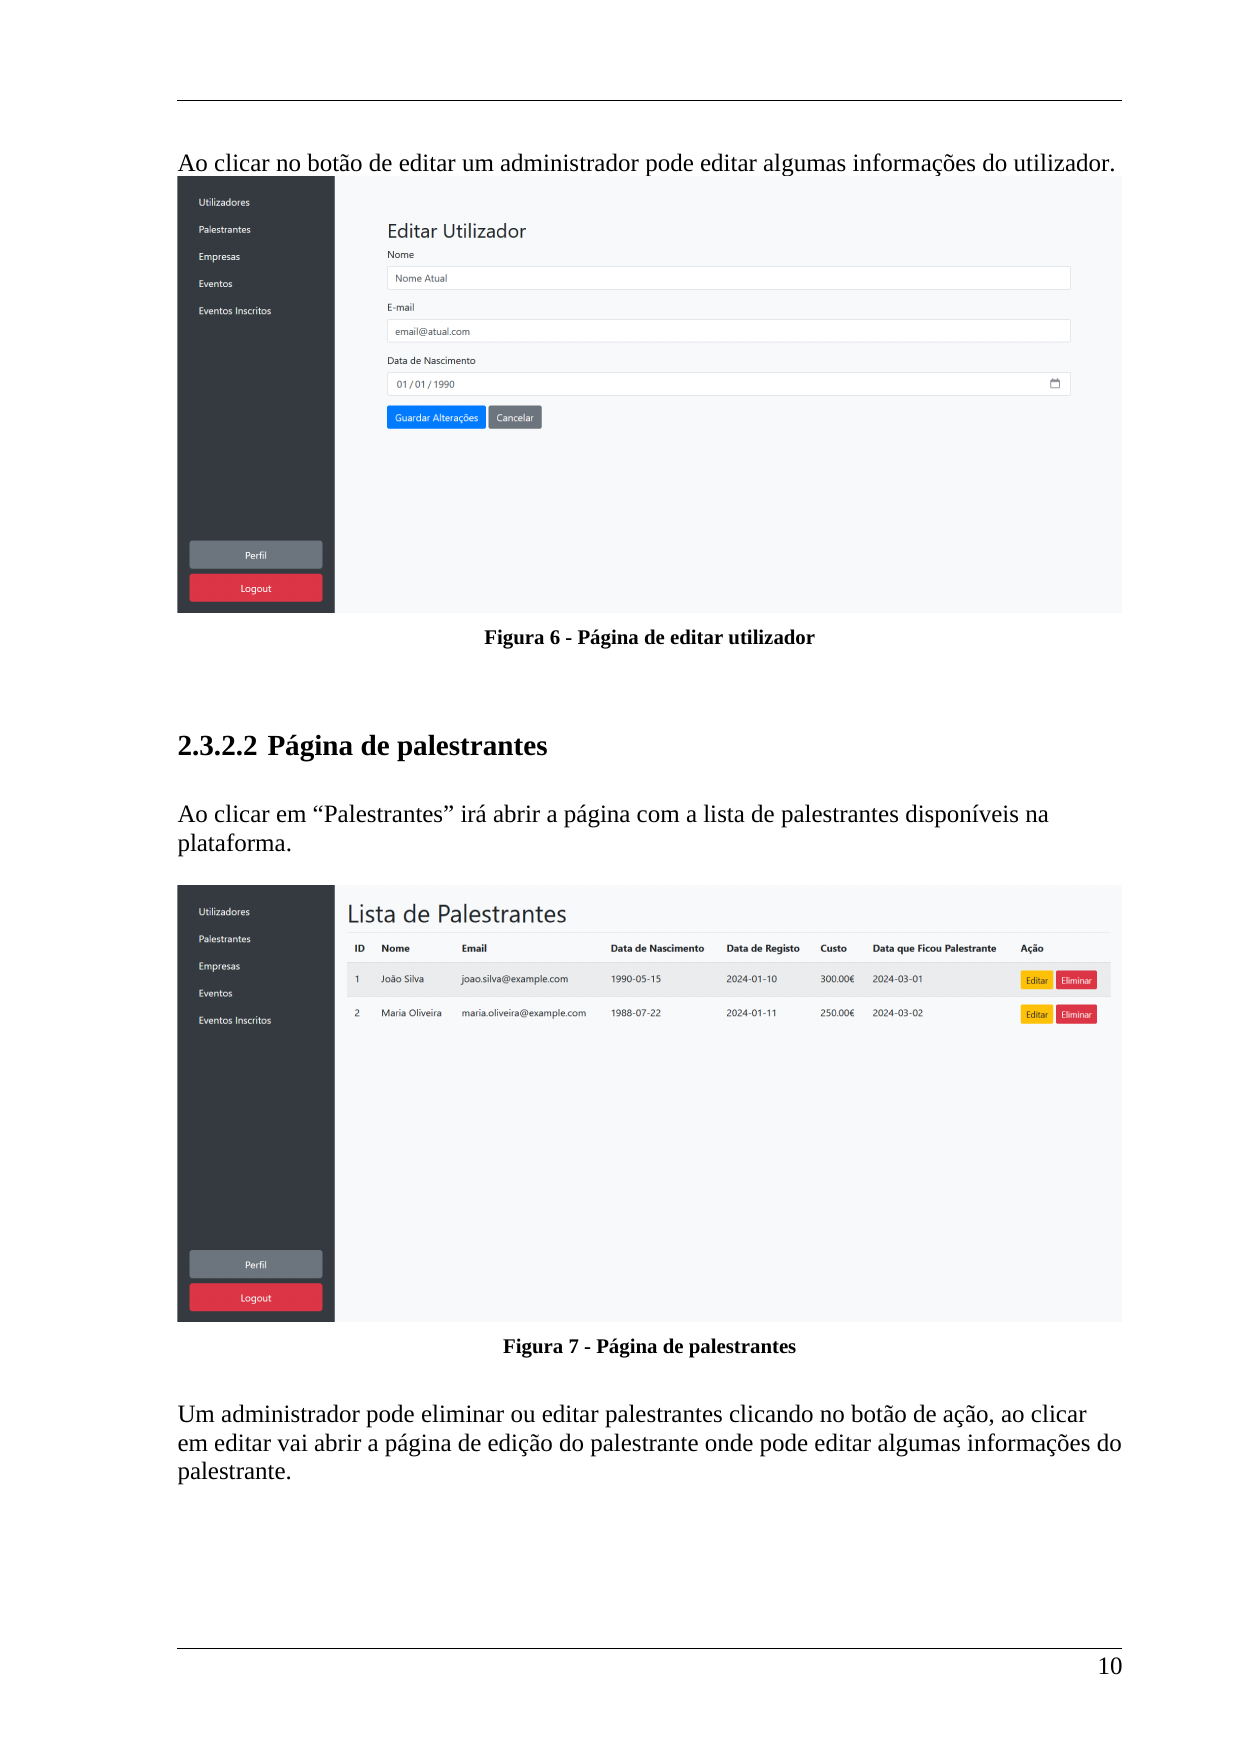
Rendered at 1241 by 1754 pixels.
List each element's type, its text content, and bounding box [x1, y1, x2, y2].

text Figura 6 - Página de editar utilizador [177, 625, 1122, 649]
text Ao clicar em “Palestrantes” irá abrir a página com a lista de palestrantes disponíveis na plataforma. [177, 799, 1122, 856]
text Ao clicar no botão de editar um administrador pode editar algumas informações do utilizador. [177, 148, 1122, 176]
picture [177, 885, 1123, 1322]
text Figura 7 - Página de palestrantes [177, 1334, 1122, 1358]
subtitle Página de palestrantes [177, 728, 1122, 761]
picture [177, 176, 1123, 613]
text Um administrador pode eliminar ou editar palestrantes clicando no botão de ação, ao clicar em editar vai abrir a página de edição do palestrante onde pode editar algumas informações do palestrante. [177, 1399, 1122, 1485]
